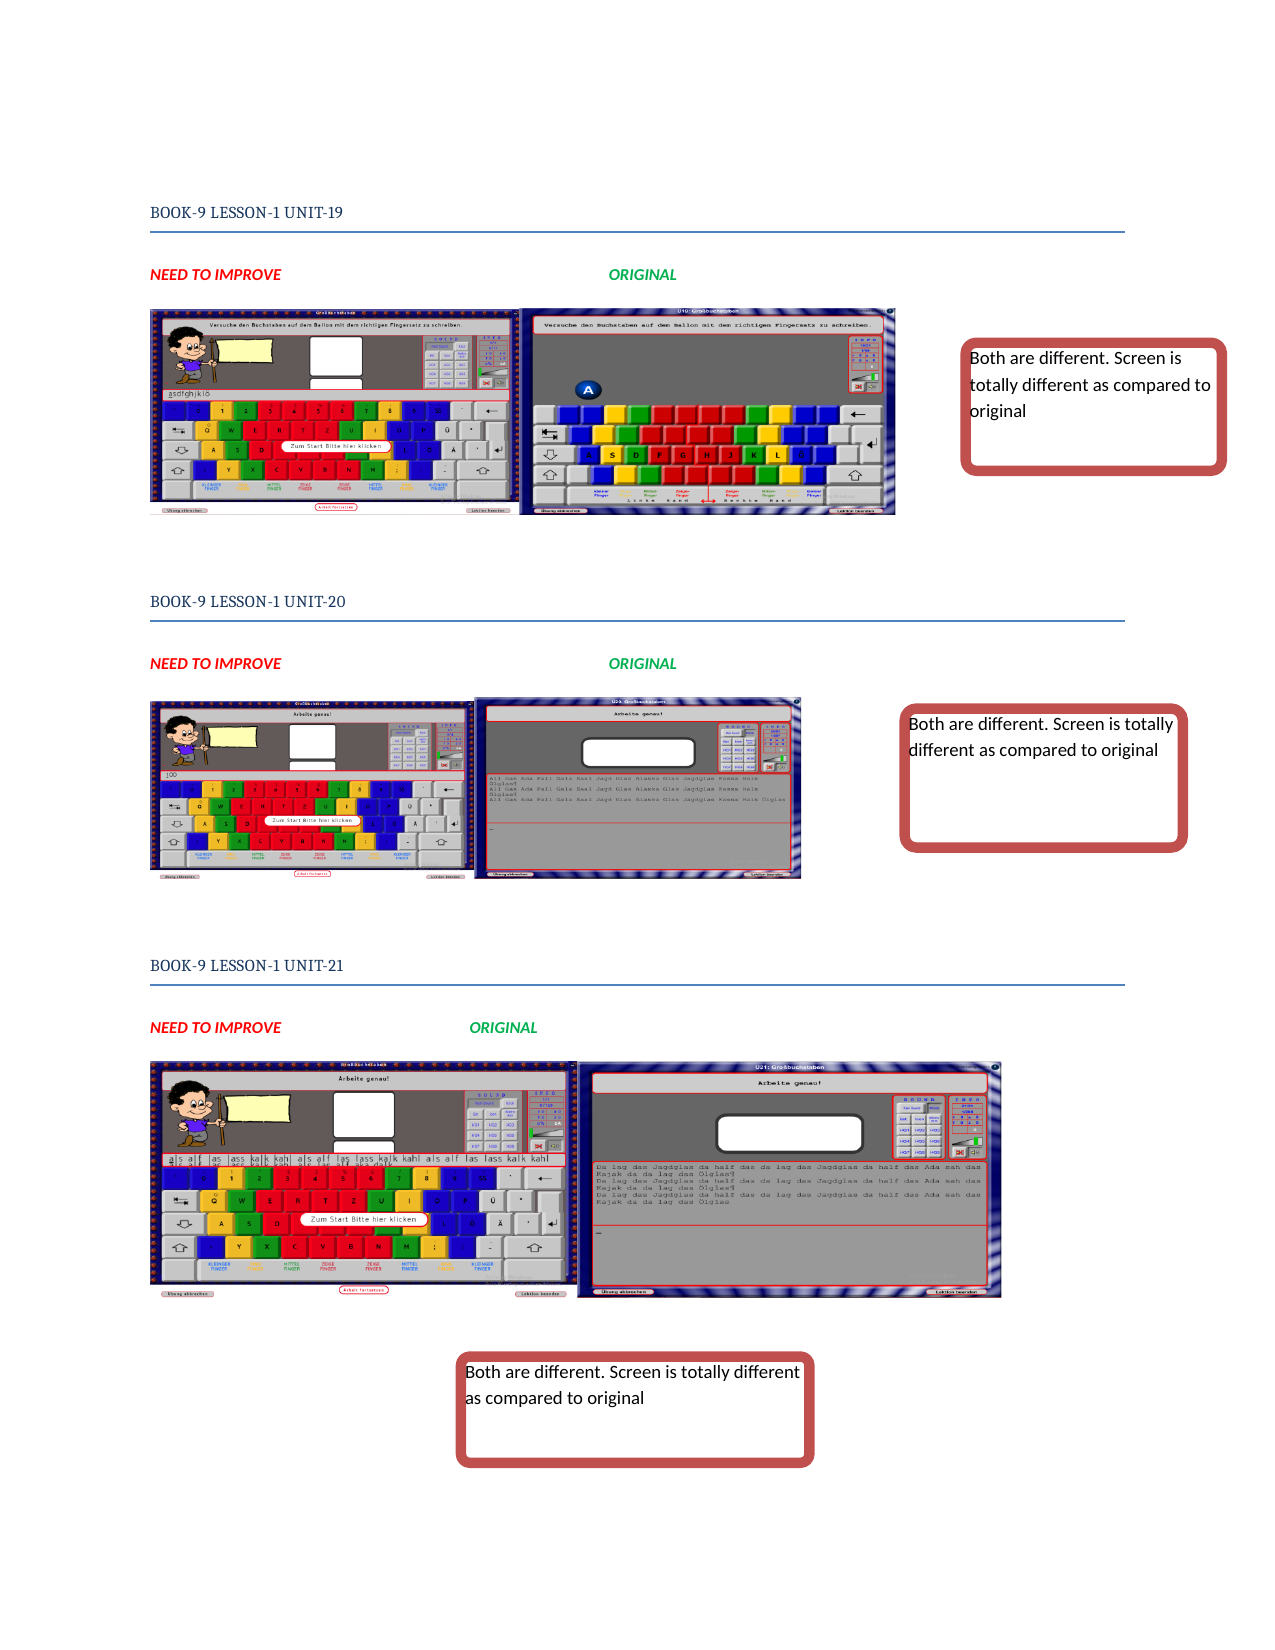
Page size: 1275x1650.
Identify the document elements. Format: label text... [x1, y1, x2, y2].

title BOOK-9 LESSON-1 UNIT-19 [150, 203, 1125, 231]
title BOOK-9 LESSON-1 UNIT-21 [150, 956, 1125, 984]
text NEED TO IMPROVE ORIGINAL [150, 653, 1125, 673]
text NEED TO IMPROVE ORIGINAL [150, 264, 1125, 284]
title BOOK-9 LESSON-1 UNIT-20 [150, 592, 1125, 620]
text NEED TO IMPROVE ORIGINAL [150, 1017, 1125, 1038]
picture [150, 308, 896, 515]
picture [150, 1061, 1002, 1298]
picture [150, 697, 802, 879]
